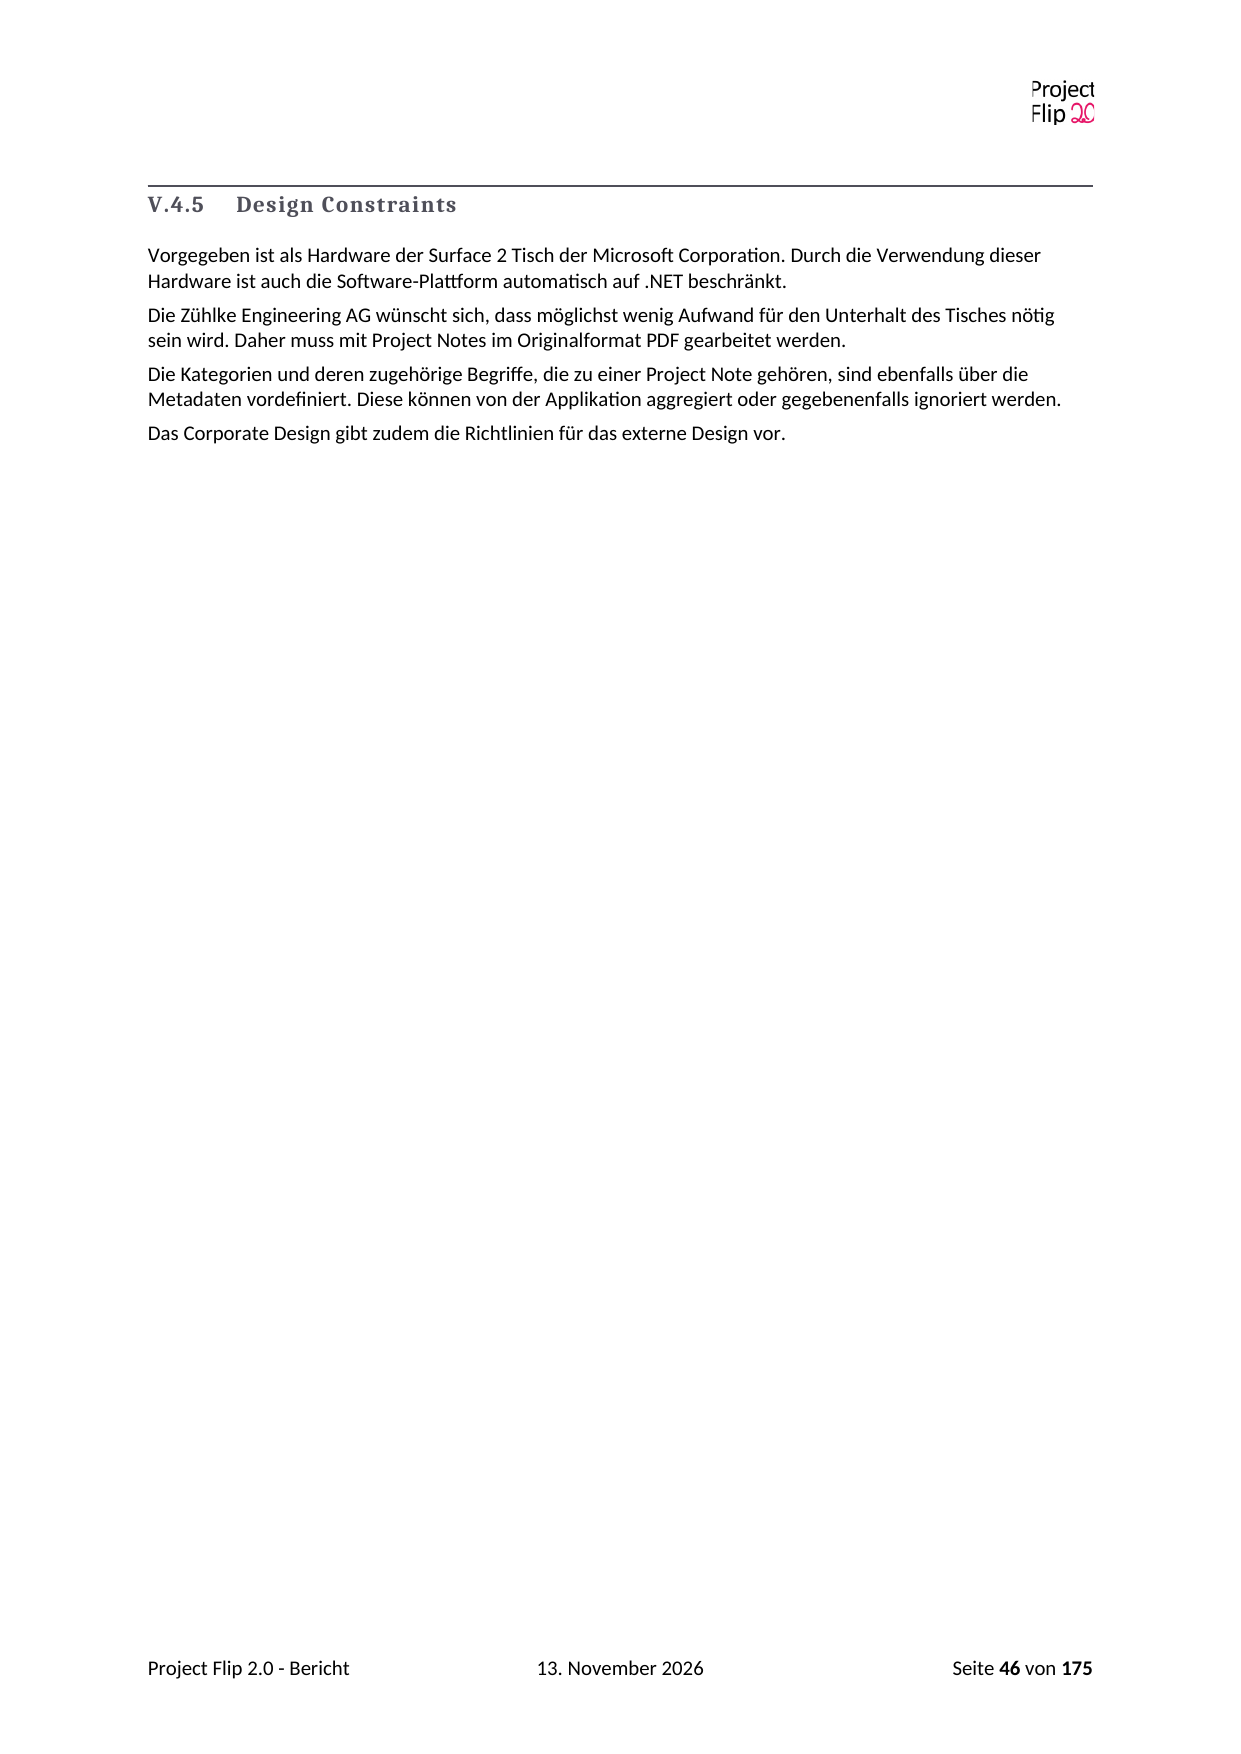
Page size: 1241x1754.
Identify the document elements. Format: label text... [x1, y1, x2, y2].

picture [1081, 79, 1097, 124]
text Die Zühlke Engineering AG wünscht sich, dass möglichst wenig Aufwand für den Unterhalt des Tisches nötig sein wird. Daher muss mit Project Notes im Originalformat PDF gearbeitet werden. [148, 302, 1093, 353]
subtitle Design Constraints [148, 187, 1093, 218]
text Vorgegeben ist als Hardware der Surface 2 Tisch der Microsoft Corporation. Durch die Verwendung dieser Hardware ist auch die Software-Plattform automatisch auf .NET beschränkt. [148, 243, 1093, 293]
text Das Corporate Design gibt zudem die Richtlinien für das externe Design vor. [148, 420, 1093, 446]
text Die Kategorien und deren zugehörige Begriffe, die zu einer Project Note gehören, sind ebenfalls über die Metadaten vordefiniert. Diese können von der Applikation aggregiert oder gegebenenfalls ignoriert werden. [148, 361, 1093, 412]
